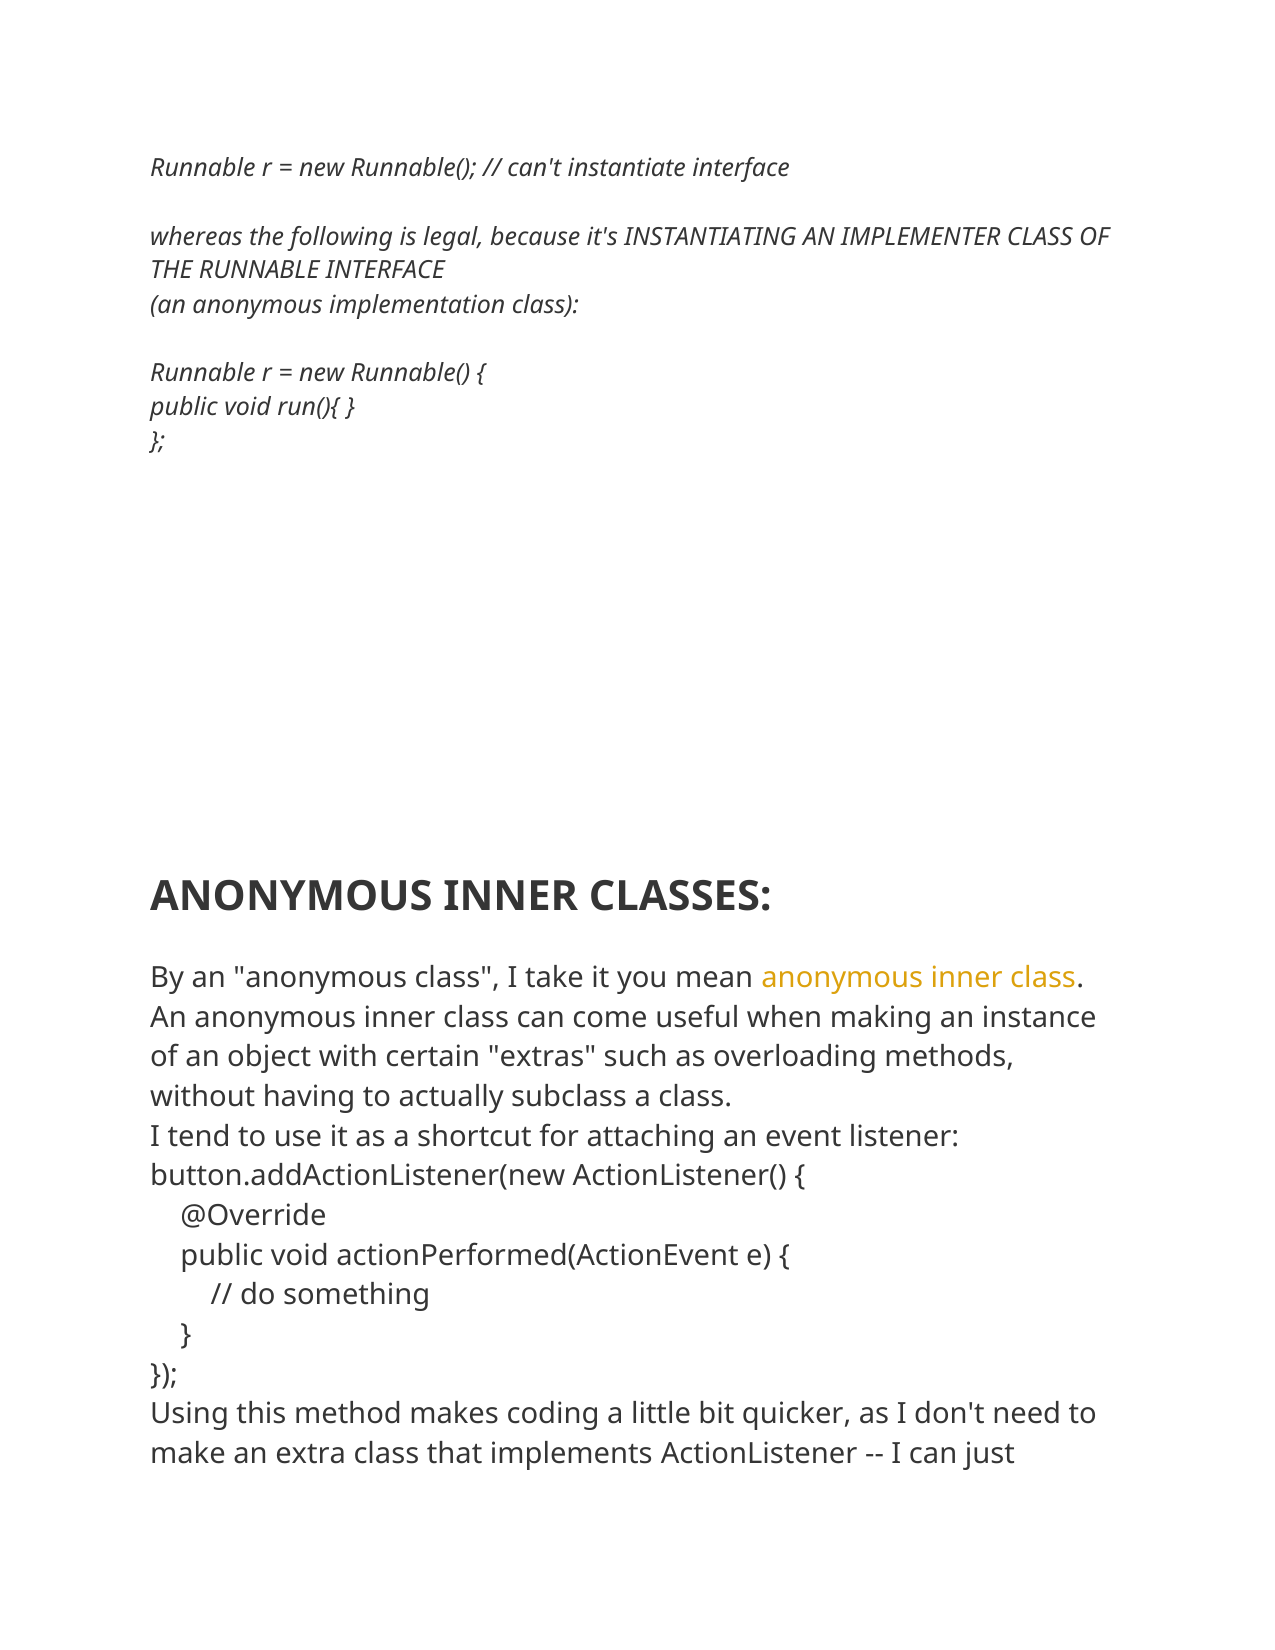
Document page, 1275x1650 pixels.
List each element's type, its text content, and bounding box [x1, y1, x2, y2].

text (an anonymous implementation class): [150, 286, 1125, 320]
text An anonymous inner class can come useful when making an instance of an object with certain "extras" such as overloading methods, without having to actually subclass a class. [150, 996, 1125, 1115]
text whereas the following is legal, because it's INSTANTIATING AN IMPLEMENTER CLASS OF THE RUNNABLE INTERFACE [150, 218, 1125, 286]
text } [150, 1313, 1125, 1353]
text @Override [150, 1194, 1125, 1234]
text I tend to use it as a shortcut for attaching an event listener: [150, 1115, 1125, 1154]
text // do something [150, 1274, 1125, 1313]
text public void run(){ } [150, 388, 1125, 422]
text Runnable r = new Runnable(); // can't instantiate interface [150, 150, 1125, 184]
text }; [150, 422, 1125, 457]
text button.addActionListener(new ActionListener() { [150, 1154, 1125, 1194]
text }); [150, 1353, 1125, 1393]
text By an "anonymous class", I take it you mean anonymous inner class. [150, 956, 1125, 996]
text public void actionPerformed(ActionEvent e) { [150, 1234, 1125, 1274]
text ANONYMOUS INNER CLASSES: [150, 865, 1125, 922]
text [150, 1393, 1125, 1472]
text Runnable r = new Runnable() { [150, 354, 1125, 388]
